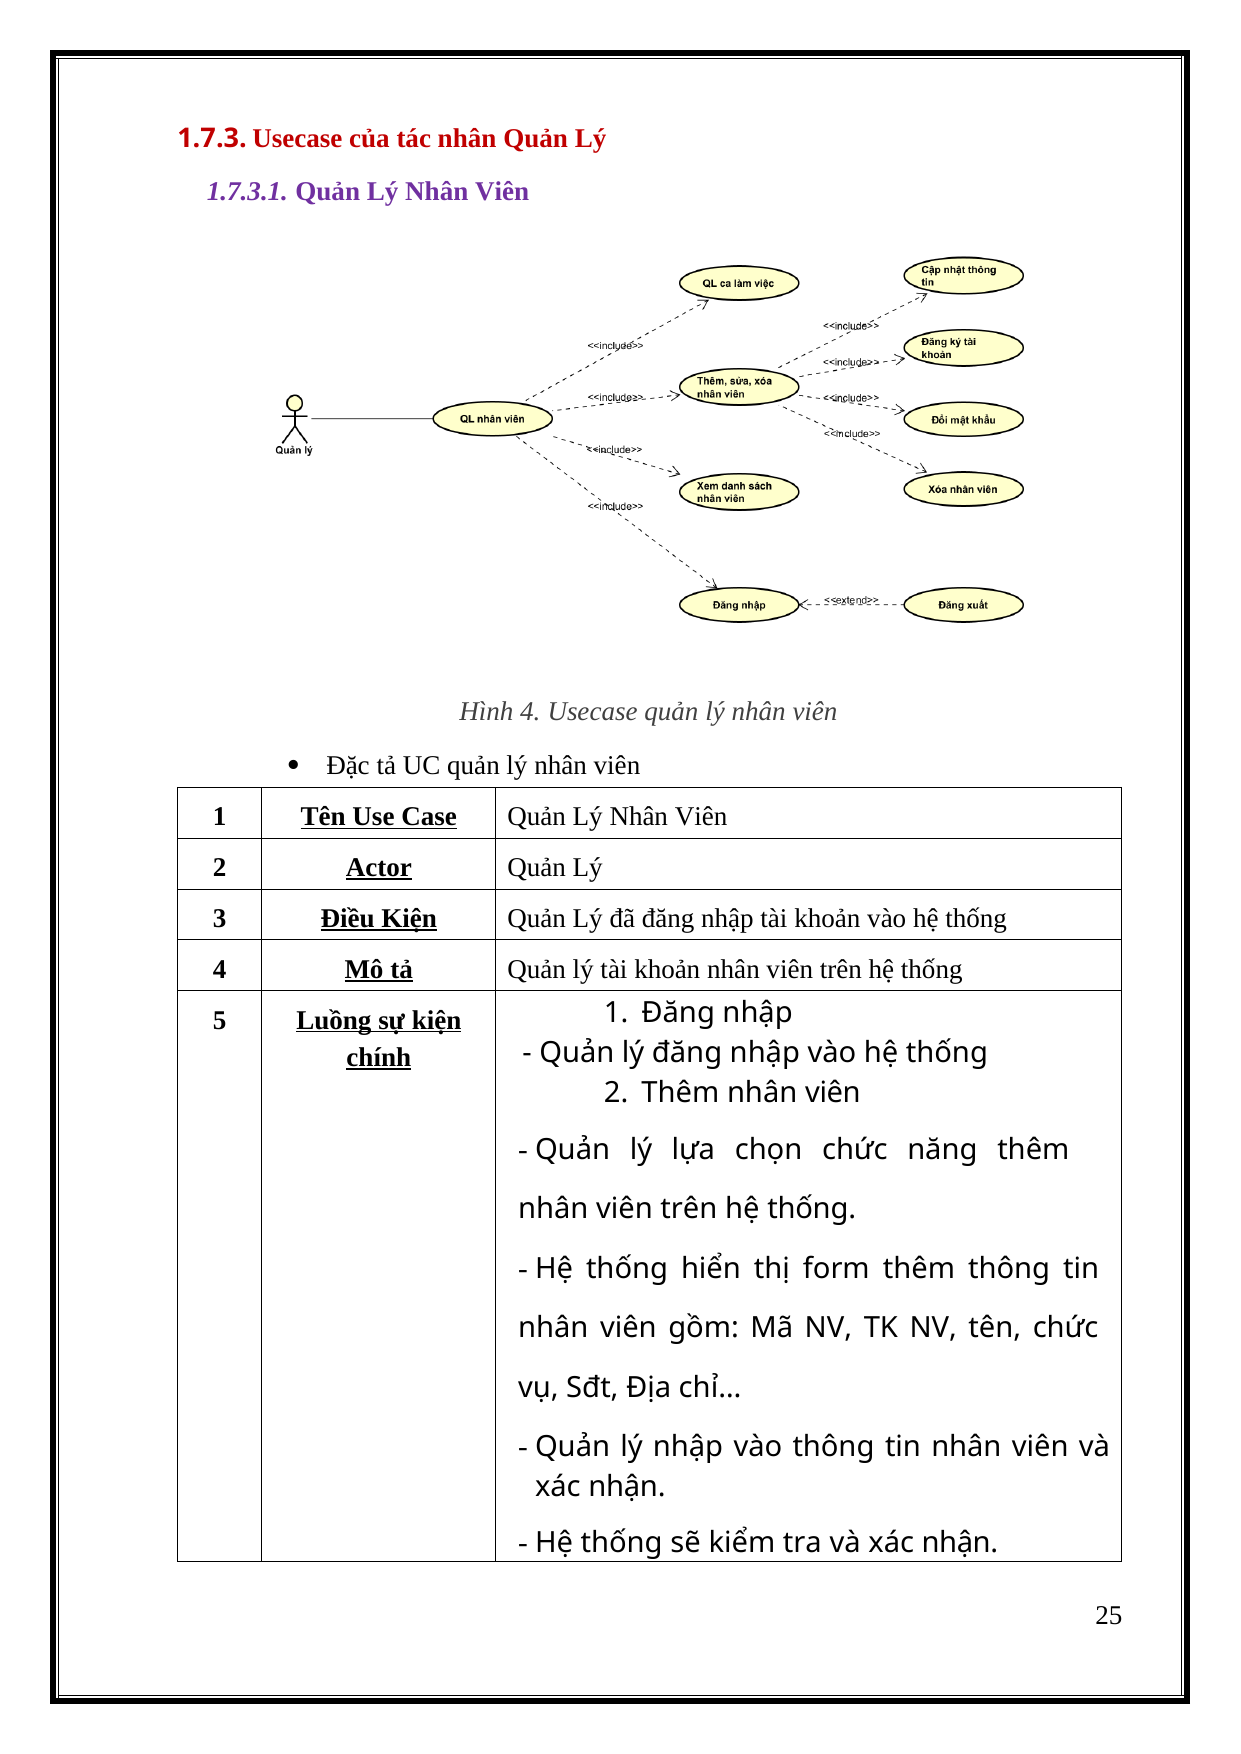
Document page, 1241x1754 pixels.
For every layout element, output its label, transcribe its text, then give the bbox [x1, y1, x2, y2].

table_cell Quản lý tài khoản nhân viên trên hệ thống [496, 940, 1121, 990]
text Hình 4. Usecase quản lý nhân viên [177, 695, 1122, 727]
list Đặc tả UC quản lý nhân viên [288, 749, 1122, 781]
subtitle Usecase của tác nhân Quản Lý [177, 118, 1122, 155]
table_header Quản Lý Nhân Viên [496, 788, 1121, 838]
table_cell 5 [178, 991, 261, 1561]
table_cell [496, 991, 1121, 1561]
table_cell Quản Lý đã đăng nhập tài khoản vào hệ thống [496, 890, 1121, 939]
table_cell 4 [178, 940, 261, 990]
table_header Tên Use Case [262, 788, 495, 838]
table_cell Quản Lý [496, 839, 1121, 888]
table_cell 3 [178, 890, 261, 939]
table_cell Điều Kiện [262, 890, 495, 939]
picture [177, 224, 1123, 669]
table_cell 2 [178, 839, 261, 888]
table_cell Luồng sự kiện chính [262, 991, 495, 1561]
table_header 1 [178, 788, 261, 838]
table_cell Actor [262, 839, 495, 888]
table_cell Mô tả [262, 940, 495, 990]
subtitle Quản Lý Nhân Viên [207, 175, 1122, 206]
